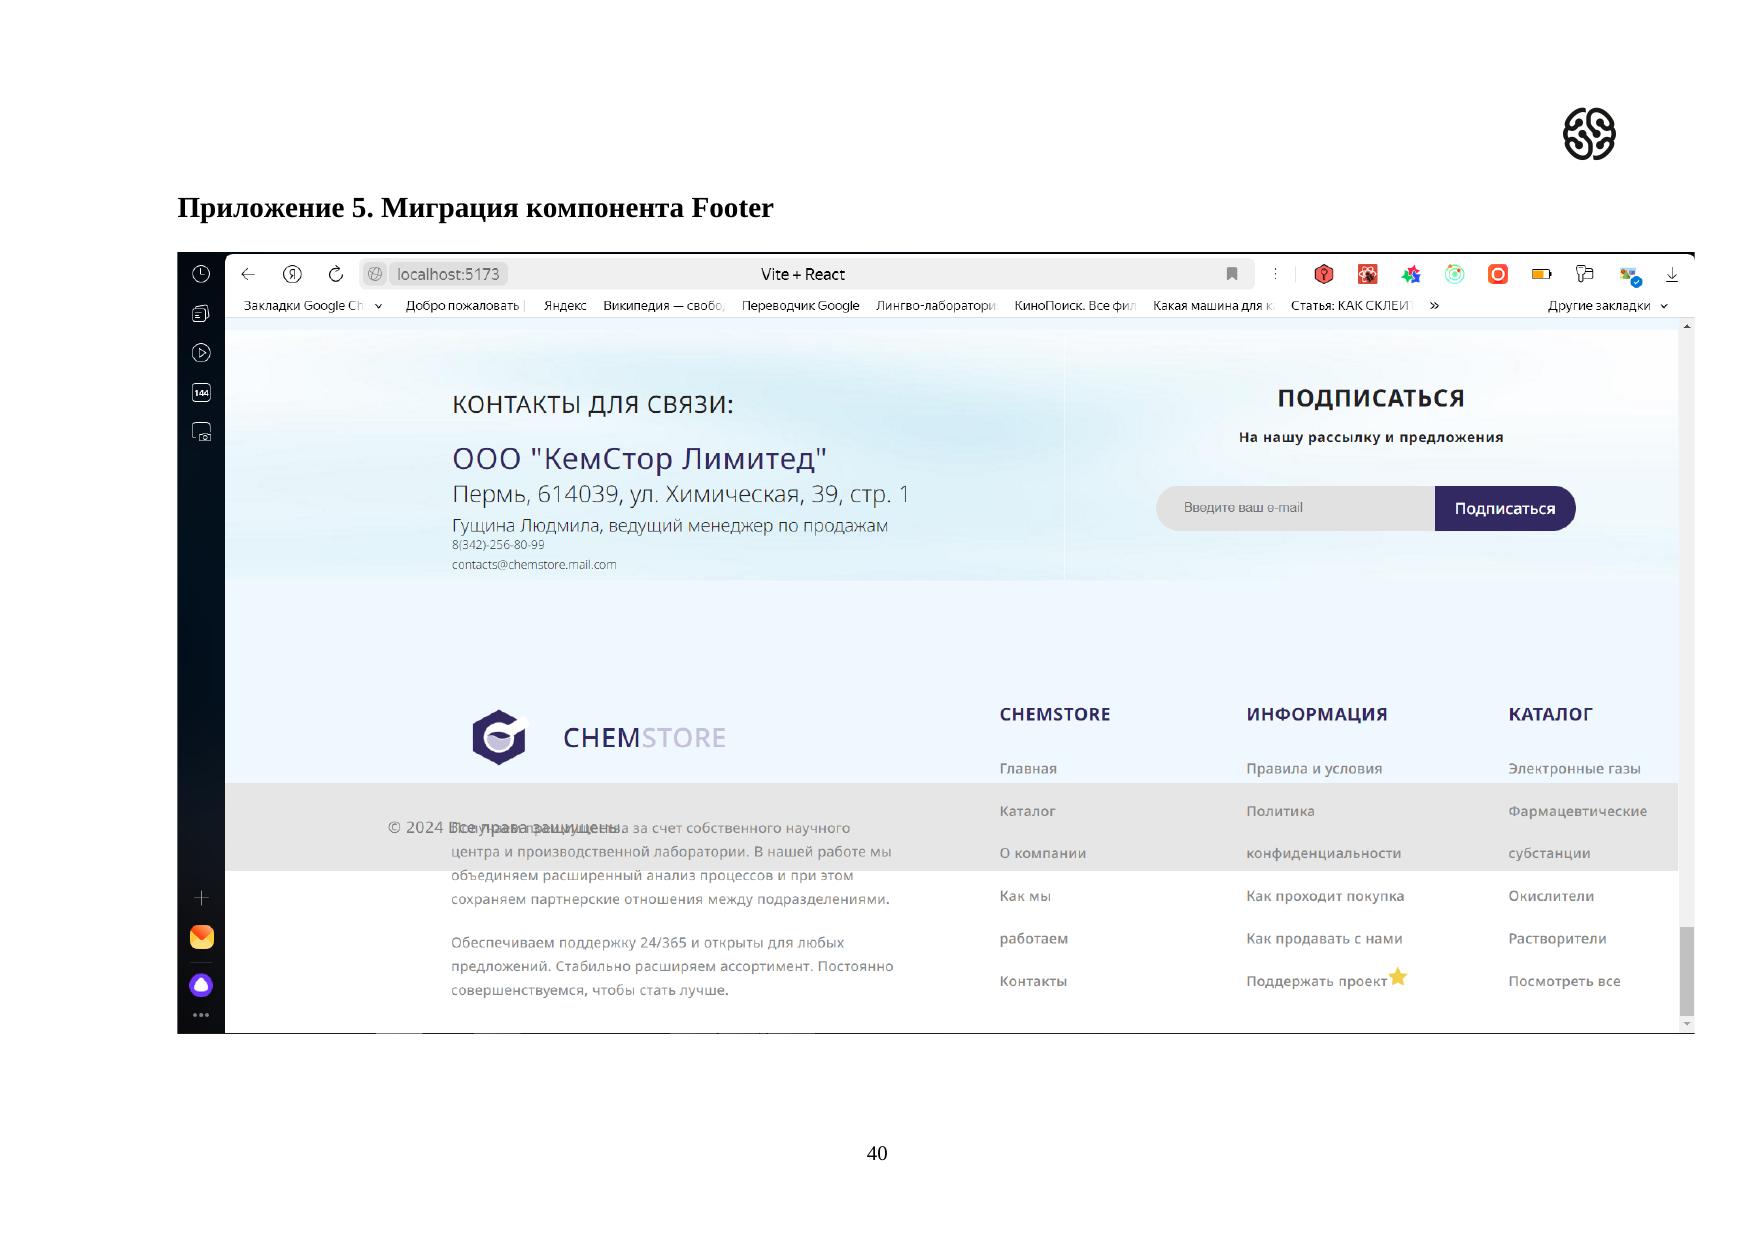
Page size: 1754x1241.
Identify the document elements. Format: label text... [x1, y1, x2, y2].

picture [177, 252, 1695, 1034]
text Приложение 5. Миграция компонента Footer [118, 190, 1636, 223]
picture [1563, 107, 1616, 161]
